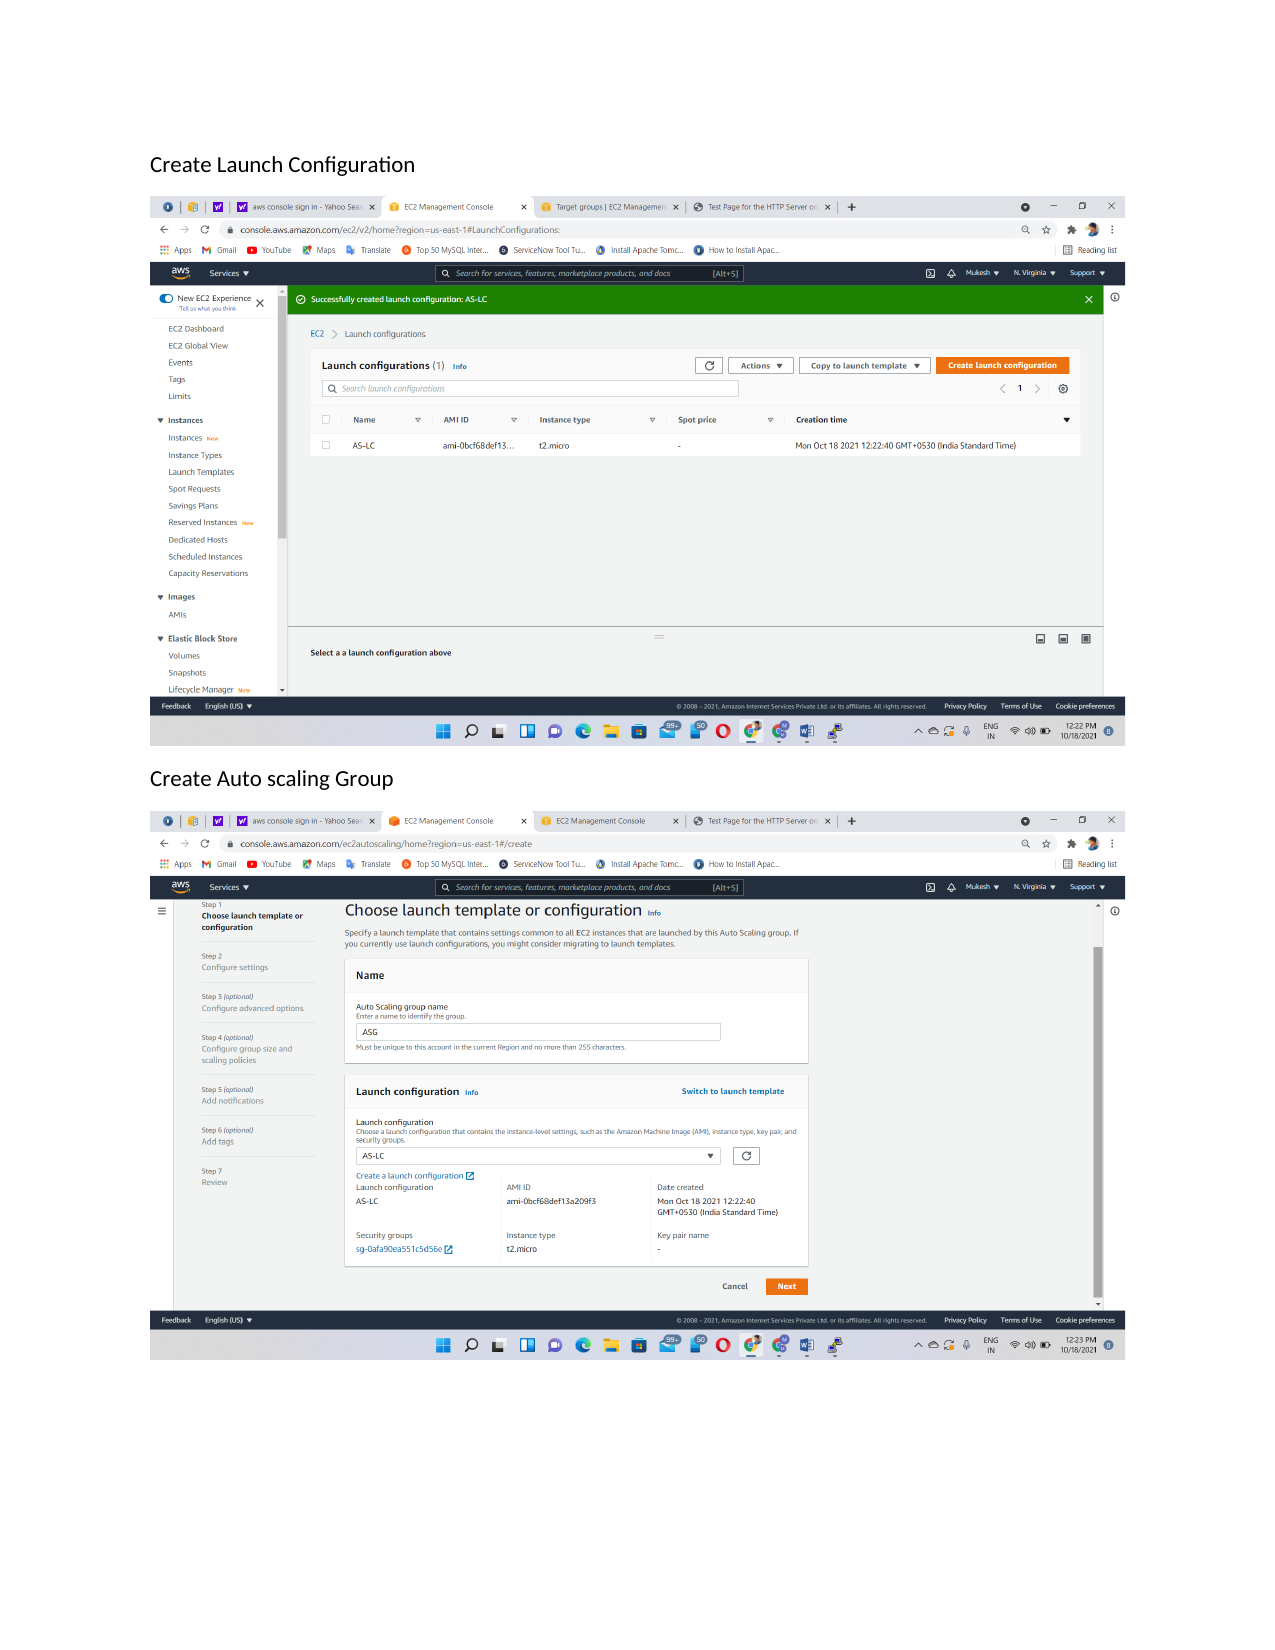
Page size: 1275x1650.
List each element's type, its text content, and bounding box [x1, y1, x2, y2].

text Create Launch Configuration [150, 150, 1125, 178]
picture [150, 811, 1125, 1360]
text Create Auto scaling Group [150, 764, 1125, 792]
picture [150, 196, 1125, 746]
